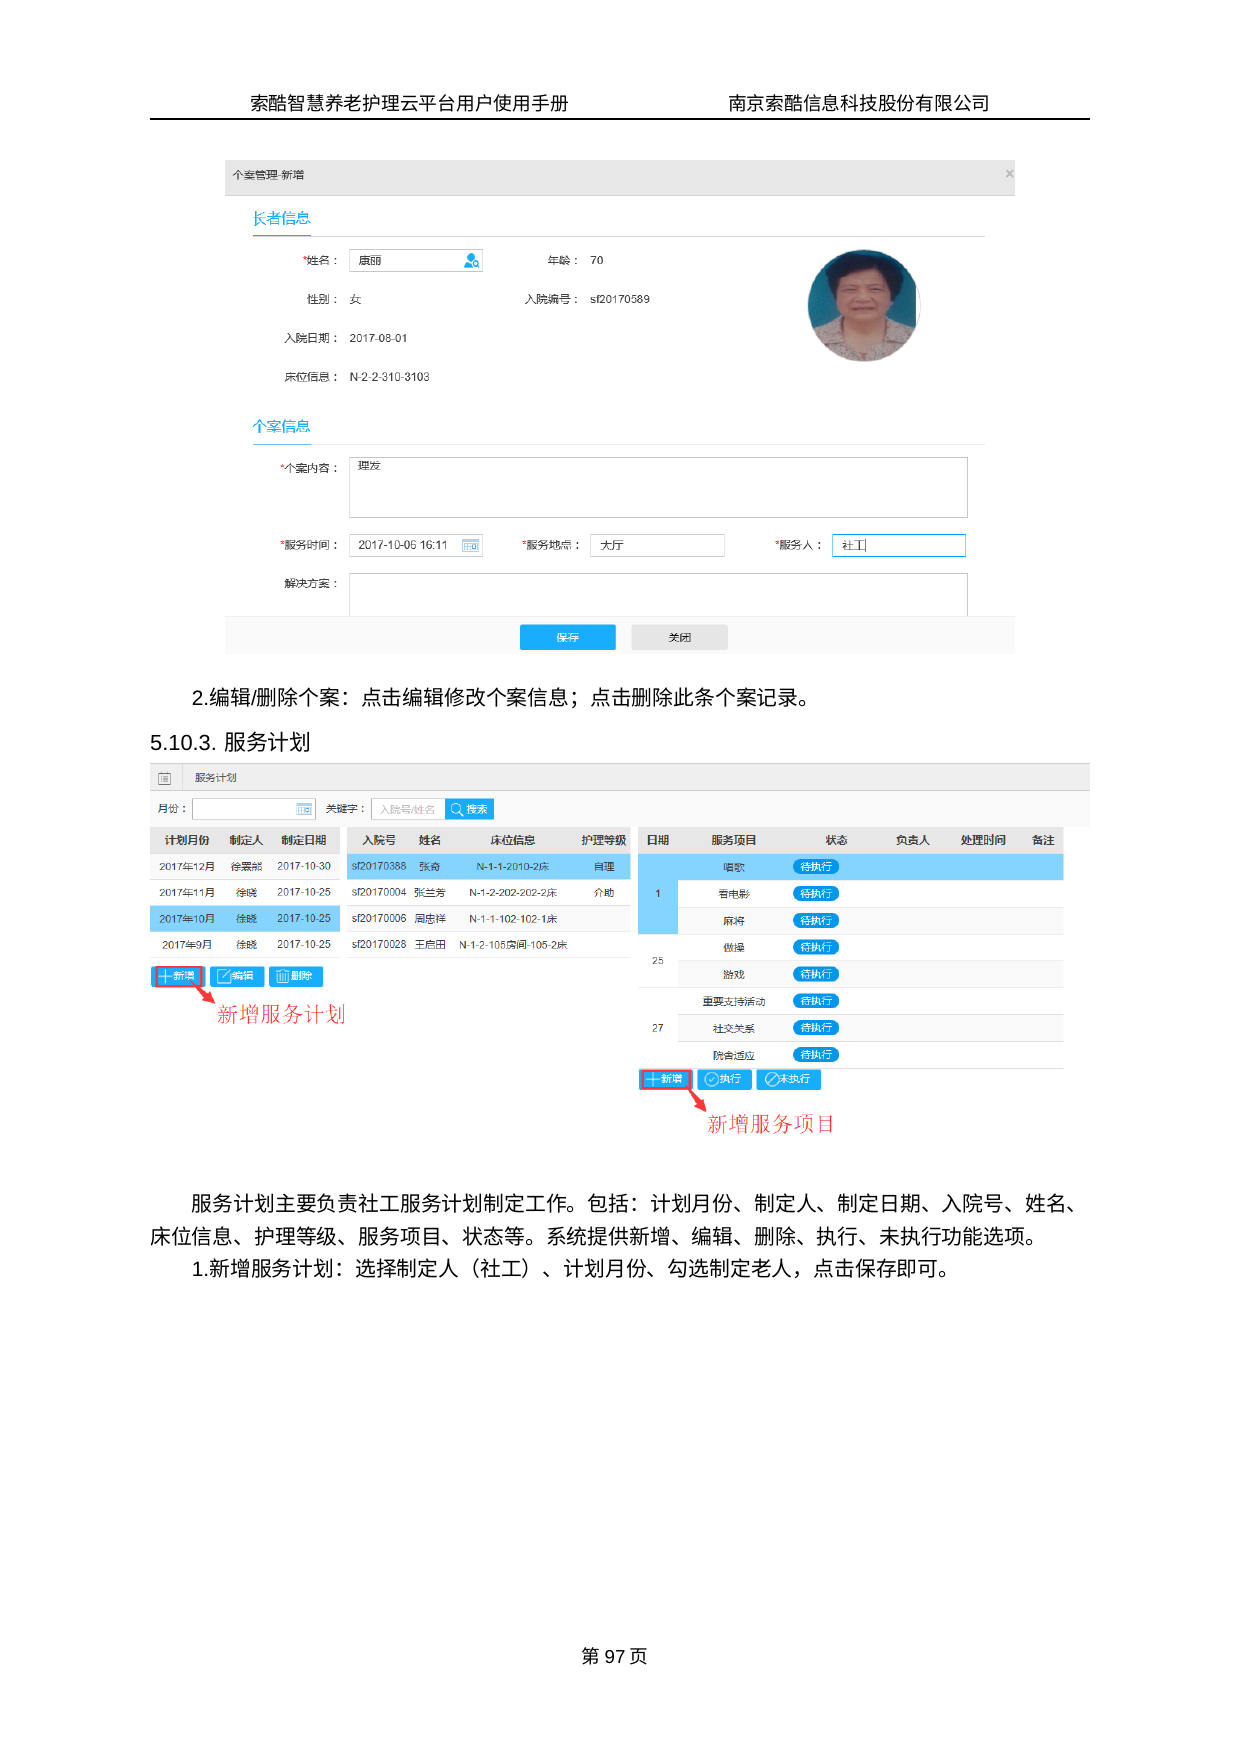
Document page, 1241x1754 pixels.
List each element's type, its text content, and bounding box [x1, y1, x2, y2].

picture [150, 763, 1090, 1176]
picture [225, 160, 1016, 654]
text 2.编辑/删除个案：点击编辑修改个案信息；点击删除此条个案记录。 [150, 680, 1090, 712]
text 服务计划主要负责社工服务计划制定工作。包括：计划月份、制定人、制定日期、入院号、姓名、床位信息、护理等级、服务项目、状态等。系统提供新增、编辑、删除、执行、未执行功能选项。 [150, 1186, 1090, 1251]
subtitle 服务计划 [150, 725, 1090, 757]
text 1.新增服务计划：选择制定人（社工）、计划月份、勾选制定老人，点击保存即可。 [150, 1251, 1090, 1284]
